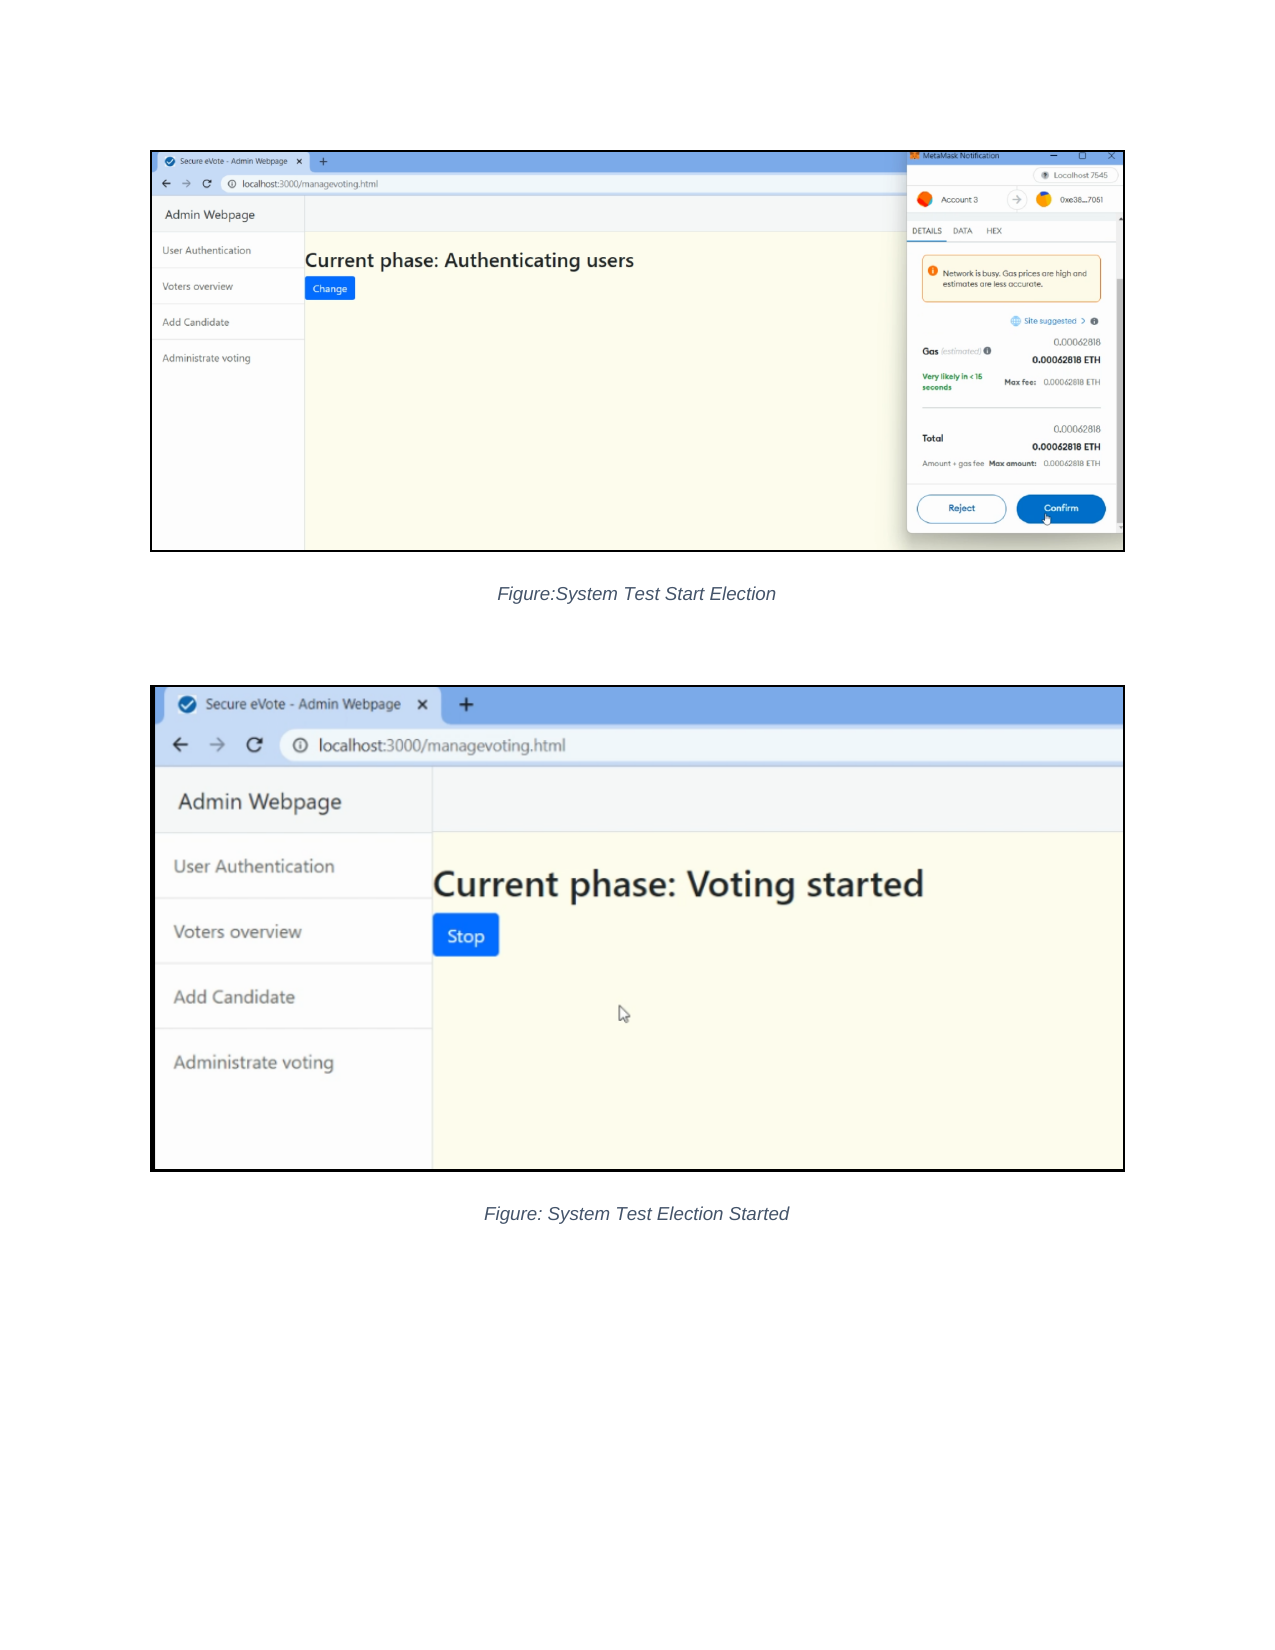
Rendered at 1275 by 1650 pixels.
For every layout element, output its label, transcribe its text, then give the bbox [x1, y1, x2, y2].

picture [152, 152, 1123, 550]
text Figure:System Test Start Election [150, 583, 1125, 604]
picture [152, 687, 1123, 1169]
text Figure: System Test Election Started [150, 1203, 1125, 1224]
